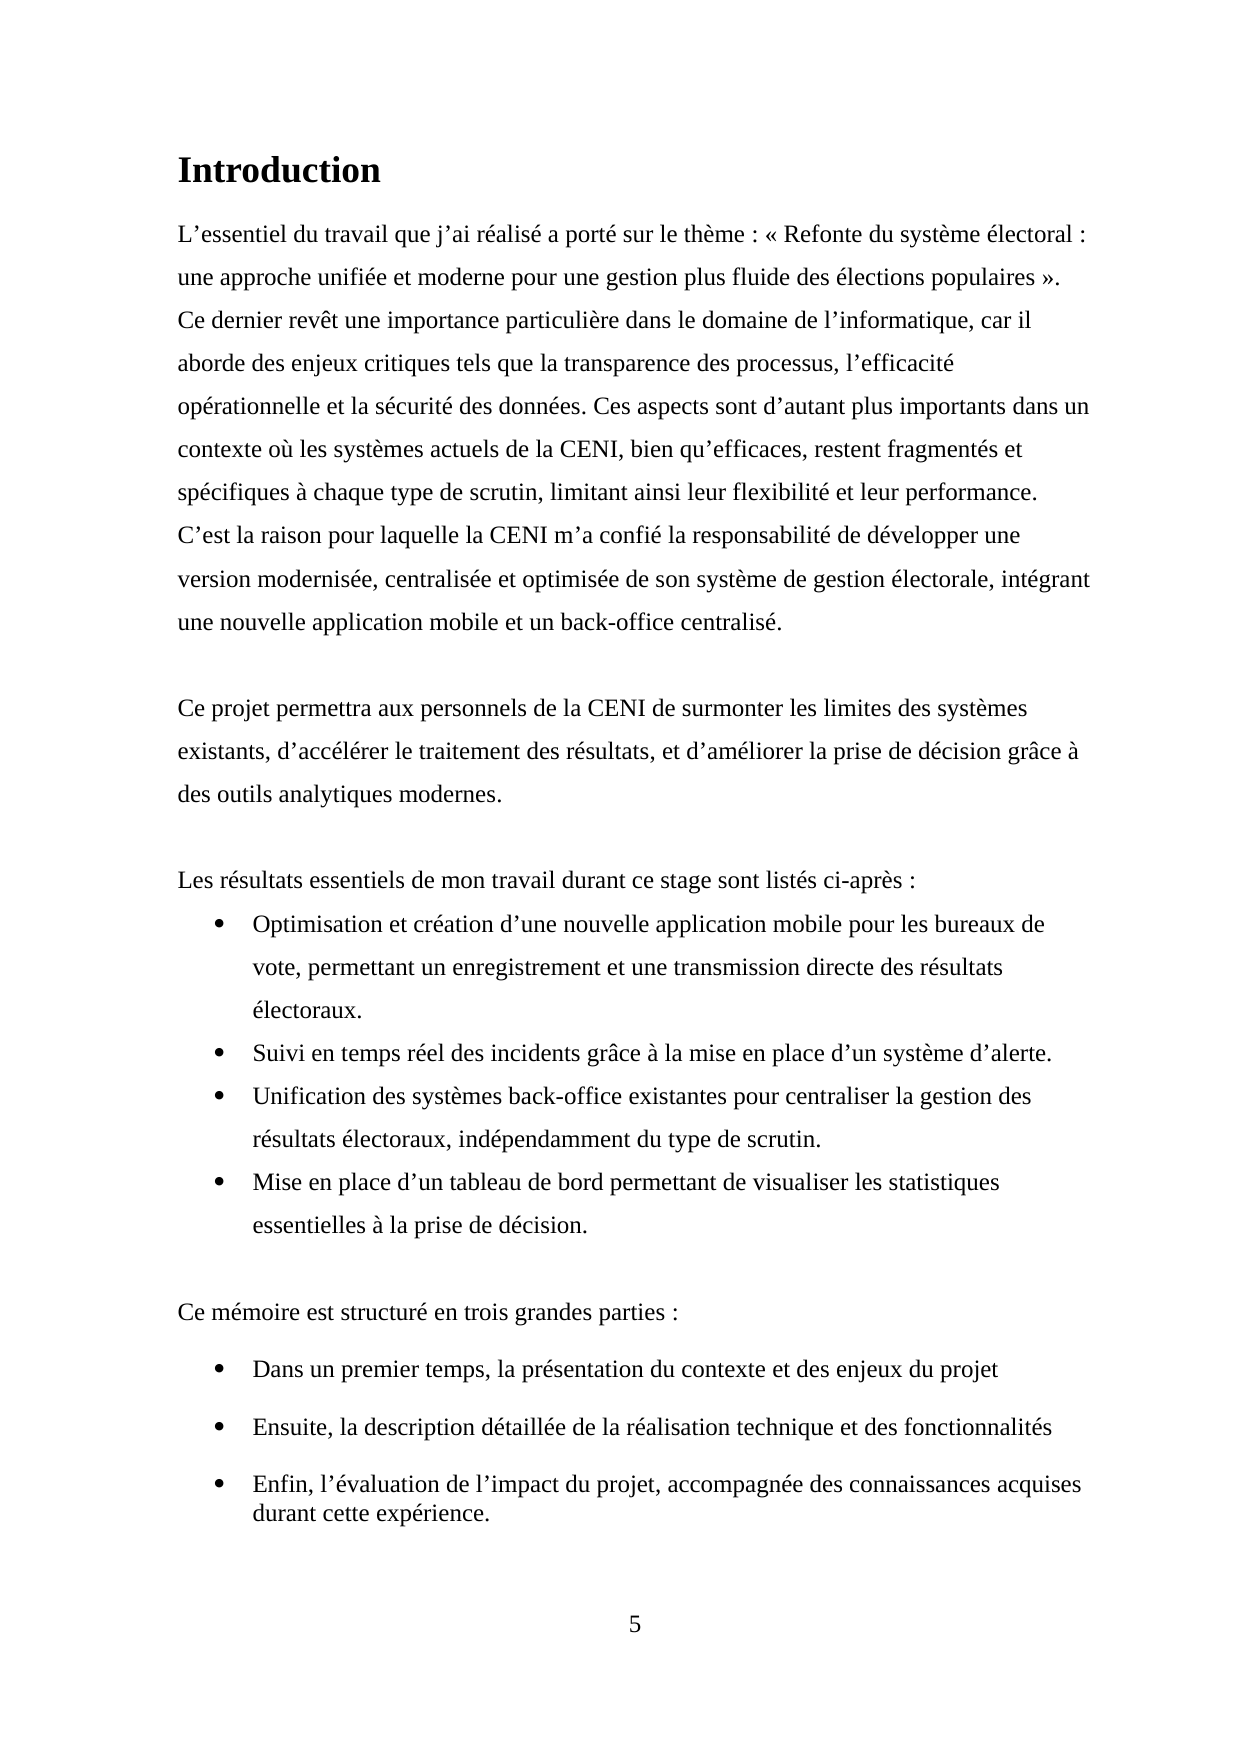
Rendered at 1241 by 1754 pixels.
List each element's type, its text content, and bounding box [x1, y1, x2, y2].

text Ce projet permettra aux personnels de la CENI de surmonter les limites des systèmes existants, d’accélérer le traitement des résultats, et d’améliorer la prise de décision grâce à des outils analytiques modernes. [177, 693, 1092, 808]
list Mise en place d’un tableau de bord permettant de visualiser les statistiques essentielles à la prise de décision. [215, 1167, 1092, 1239]
text L’essentiel du travail que j’ai réalisé a porté sur le thème : « Refonte du système électoral : une approche unifiée et moderne pour une gestion plus fluide des élections populaires ». [177, 219, 1092, 291]
list Suivi en temps réel des incidents grâce à la mise en place d’un système d’alerte. [215, 1038, 1092, 1067]
text Les résultats essentiels de mon travail durant ce stage sont listés ci-après : [177, 866, 1092, 894]
list Ensuite, la description détaillée de la réalisation technique et des fonctionnalités [215, 1412, 1092, 1441]
text C’est la raison pour laquelle la CENI m’a confié la responsabilité de développer une version modernisée, centralisée et optimisée de son système de gestion électorale, intégrant une nouvelle application mobile et un back-office centralisé. [177, 521, 1092, 636]
list Unification des systèmes back-office existantes pour centraliser la gestion des résultats électoraux, indépendamment du type de scrutin. [215, 1081, 1092, 1153]
text Ce dernier revêt une importance particulière dans le domaine de l’informatique, car il aborde des enjeux critiques tels que la transparence des processus, l’efficacité opérationnelle et la sécurité des données. Ces aspects sont d’autant plus importants dans un contexte où les systèmes actuels de la CENI, bien qu’efficaces, restent fragmentés et spécifiques à chaque type de scrutin, limitant ainsi leur flexibilité et leur performance. [177, 305, 1092, 506]
text Ce mémoire est structuré en trois grandes parties : [177, 1297, 1092, 1326]
subtitle Introduction [177, 148, 1092, 191]
list Enfin, l’évaluation de l’impact du projet, accompagnée des connaissances acquises durant cette expérience. [215, 1469, 1092, 1527]
list Optimisation et création d’une nouvelle application mobile pour les bureaux de vote, permettant un enregistrement et une transmission directe des résultats électoraux. [215, 909, 1092, 1024]
list Dans un premier temps, la présentation du contexte et des enjeux du projet [215, 1354, 1092, 1383]
